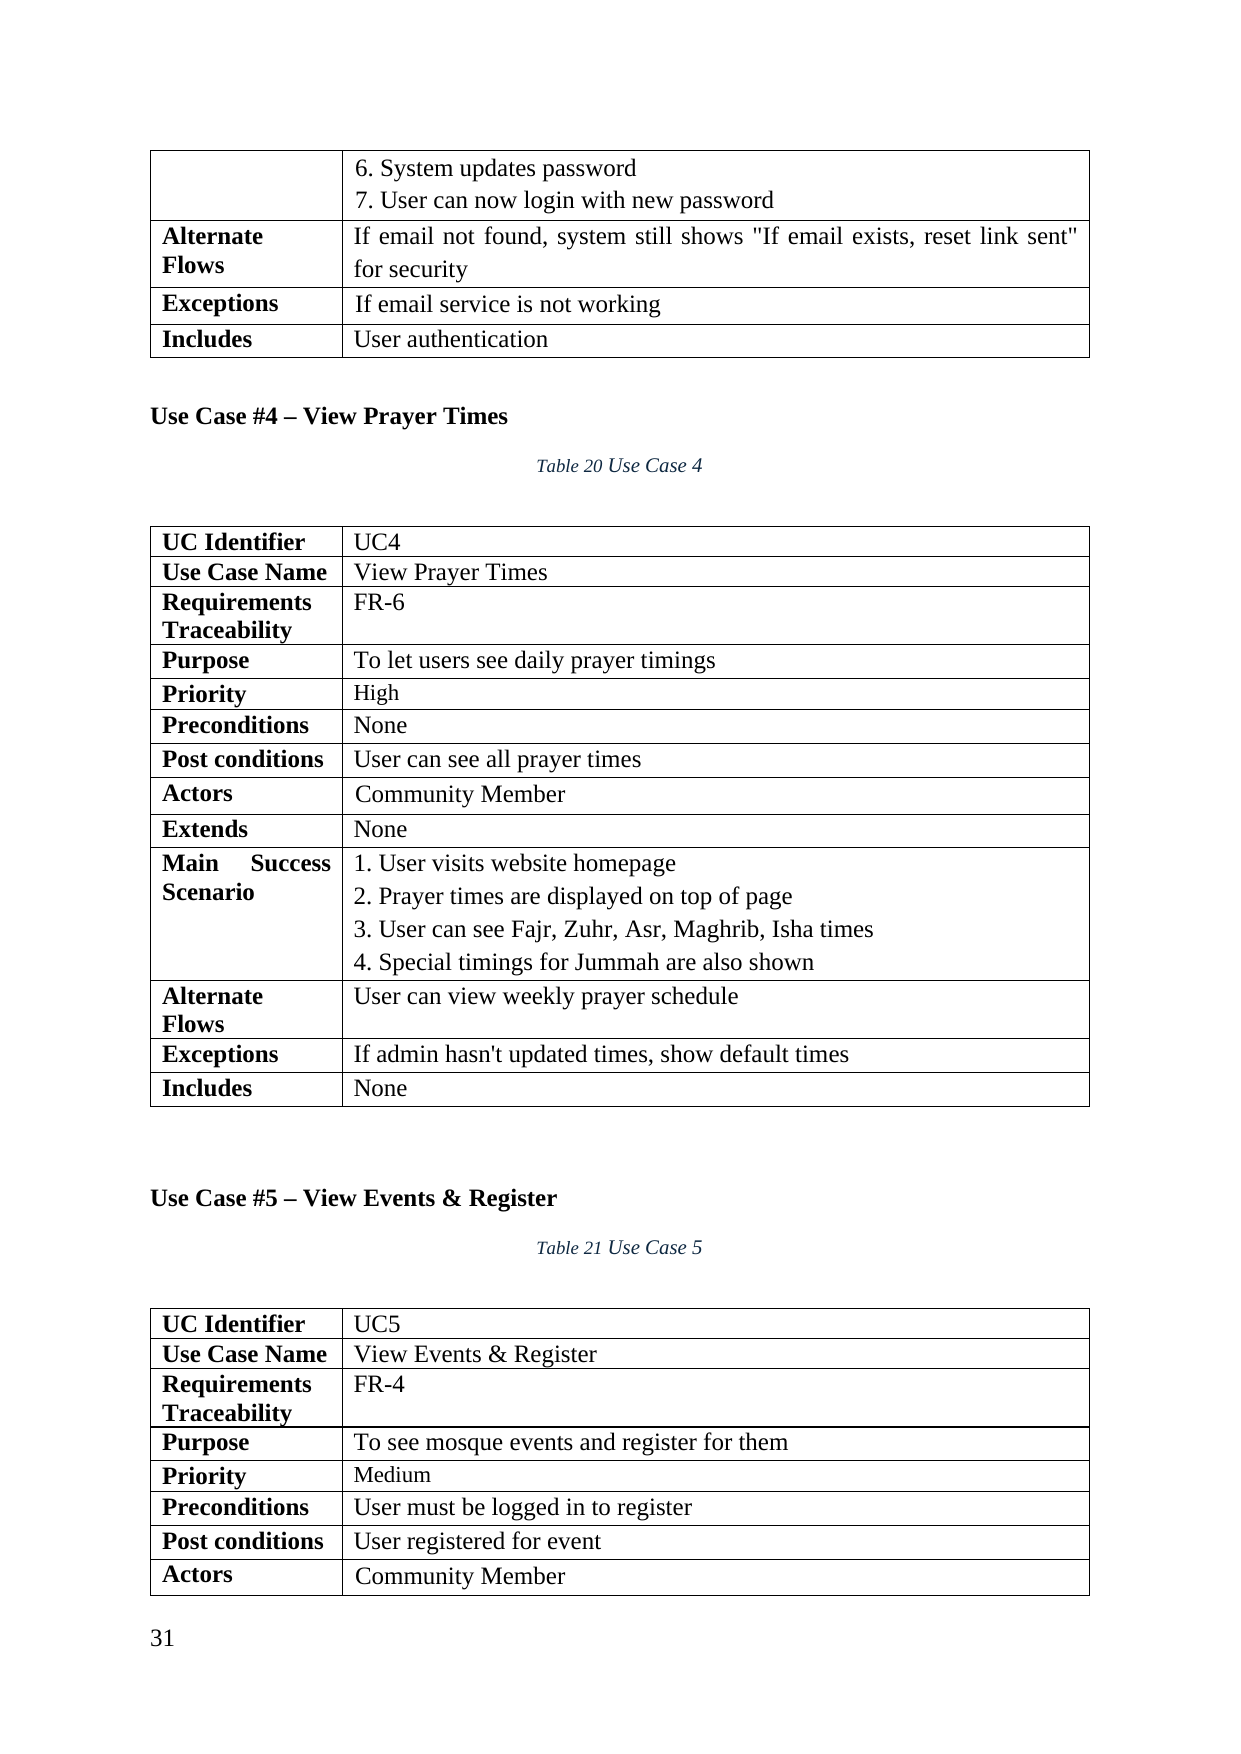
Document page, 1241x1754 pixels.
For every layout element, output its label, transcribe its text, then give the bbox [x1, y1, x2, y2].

table_cell FR-6 [343, 587, 1089, 644]
table_cell FR-4 [343, 1369, 1089, 1426]
table_cell Use Case Name [151, 557, 342, 586]
table_cell Priority [151, 679, 342, 709]
table_cell Post conditions [151, 744, 342, 777]
table_cell Includes [151, 325, 342, 357]
table_cell Main Success Scenario [151, 848, 342, 980]
table_cell User authentication [343, 325, 1089, 357]
table_cell Exceptions [151, 1039, 342, 1072]
table_cell Preconditions [151, 1492, 342, 1525]
table_cell High [343, 679, 1089, 709]
table_cell [343, 151, 1089, 220]
table_cell Purpose [151, 1428, 342, 1460]
table_cell 1. User visits website homepage 2. Prayer times are displayed on top of page 3. User can see Fajr, Zuhr, Asr, Maghrib, Isha times 4. Special timings for Jummah are also shown [343, 848, 1089, 980]
table_cell [343, 1560, 1089, 1595]
table_cell None [343, 710, 1089, 743]
table_cell View Events & Register [343, 1339, 1089, 1368]
table_cell User can view weekly prayer schedule [343, 981, 1089, 1038]
table_cell Actors [151, 778, 342, 813]
table_cell Extends [151, 815, 342, 847]
table_cell Preconditions [151, 710, 342, 743]
table_cell Includes [151, 1073, 342, 1106]
table_cell Medium [343, 1461, 1089, 1491]
table_cell Alternate Flows [151, 221, 342, 287]
table_cell User registered for event [343, 1526, 1089, 1558]
table_header UC5 [343, 1309, 1089, 1338]
table_cell If email not found, system still shows "If email exists, reset link sent" for security [343, 221, 1089, 287]
table_cell [343, 778, 1089, 813]
table_cell To see mosque events and register for them [343, 1428, 1089, 1460]
table_cell None [343, 1073, 1089, 1106]
table_cell View Prayer Times [343, 557, 1089, 586]
table_cell Post conditions [151, 1526, 342, 1558]
table_cell None [343, 815, 1089, 847]
table_cell [343, 288, 1089, 323]
subtitle Use Case #5 – View Events & Register [150, 1183, 1090, 1212]
table_cell Priority [151, 1461, 342, 1491]
table_cell Exceptions [151, 288, 342, 323]
subtitle Use Case #4 – View Prayer Times [150, 401, 1090, 430]
table_cell Actors [151, 1560, 342, 1595]
table_cell Requirements Traceability [151, 1369, 342, 1426]
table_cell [151, 151, 342, 220]
table_cell Alternate Flows [151, 981, 342, 1038]
table_cell To let users see daily prayer timings [343, 645, 1089, 678]
table_cell Use Case Name [151, 1339, 342, 1368]
table_cell Purpose [151, 645, 342, 678]
table_cell Requirements Traceability [151, 587, 342, 644]
table_cell User must be logged in to register [343, 1492, 1089, 1525]
table_header UC4 [343, 527, 1089, 556]
table_cell User can see all prayer times [343, 744, 1089, 777]
table_header UC Identifier [151, 1309, 342, 1338]
table_header UC Identifier [151, 527, 342, 556]
table_cell If admin hasn't updated times, show default times [343, 1039, 1089, 1072]
